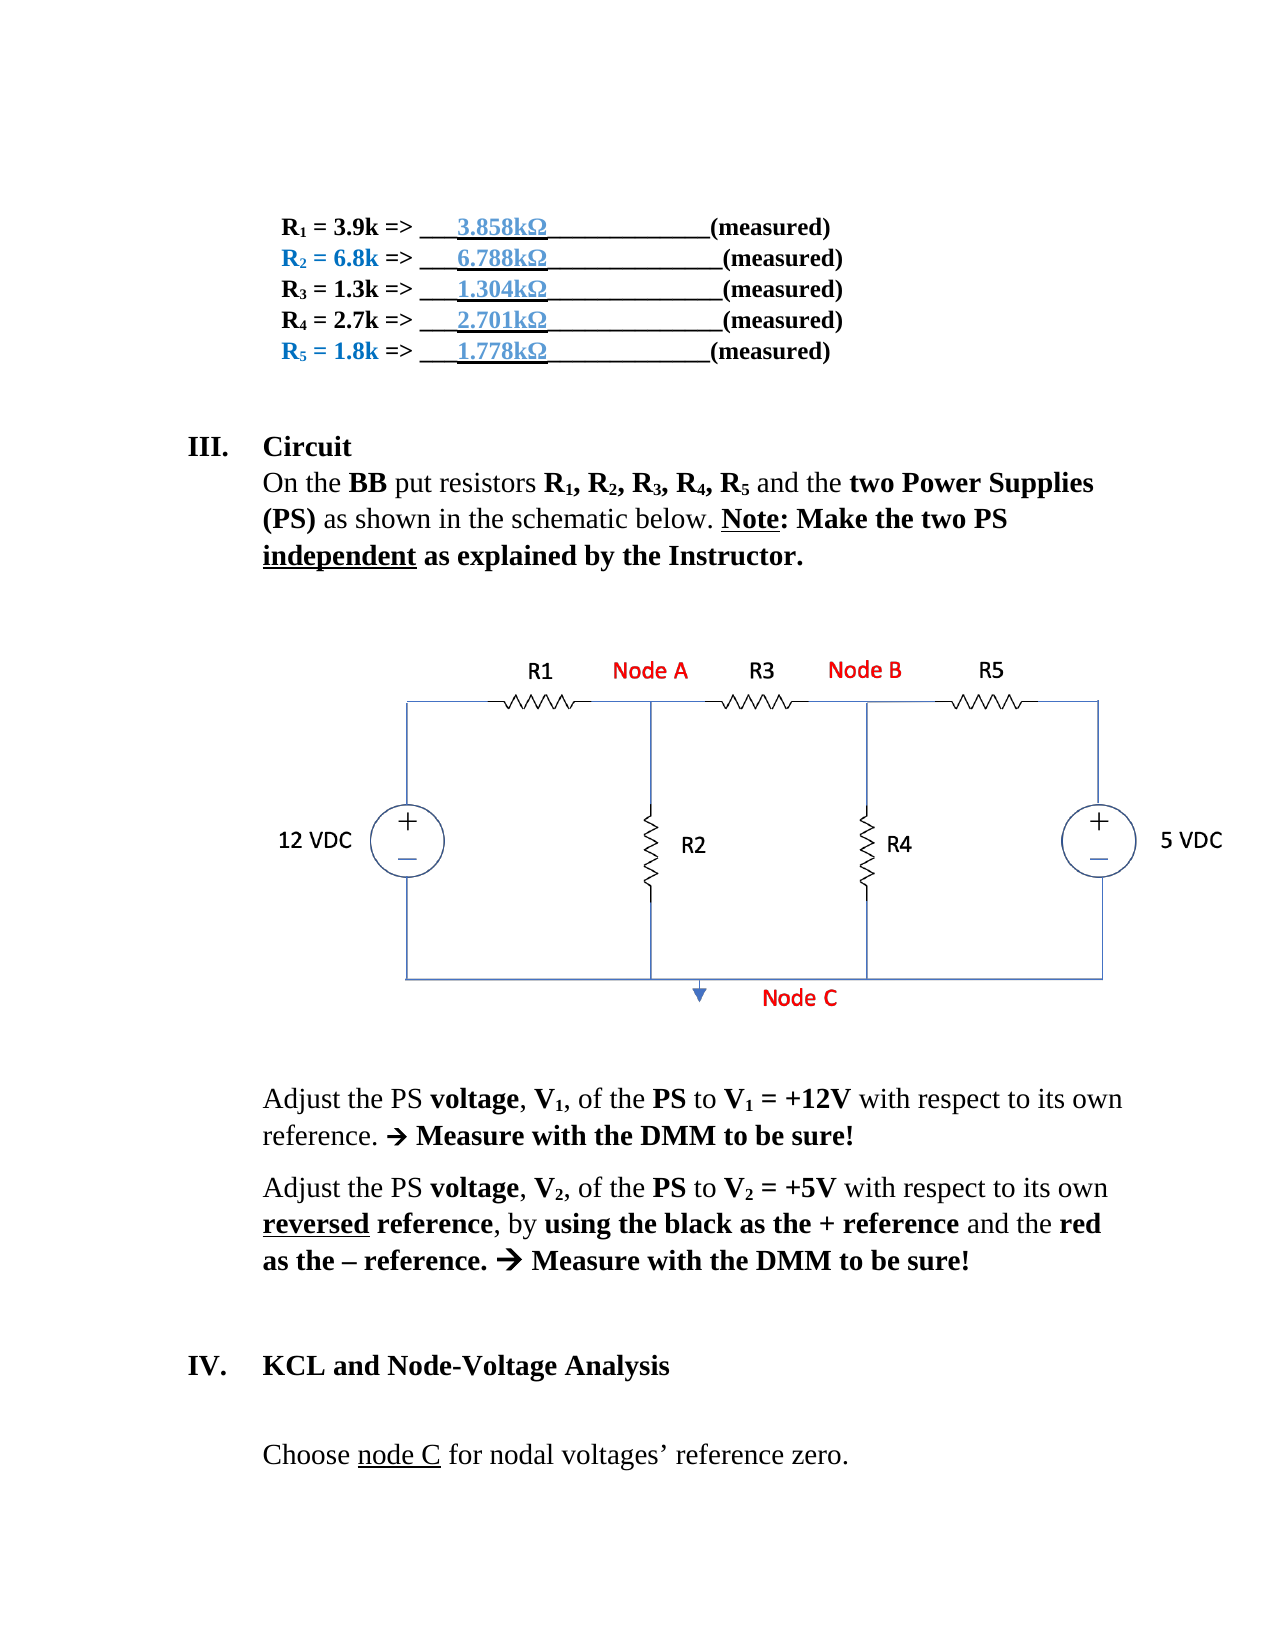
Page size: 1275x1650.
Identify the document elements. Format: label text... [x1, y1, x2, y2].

list R5 = 1.8k => ___1.778kΩ_____________(measured) [262, 336, 1125, 365]
list KCL and Node-Voltage Analysis [187, 1348, 1125, 1382]
list R3 = 1.3k => ___1.304kΩ______________(measured) [262, 274, 1125, 303]
list R4 = 2.7k => ___2.701kΩ______________(measured) [262, 305, 1125, 334]
list R2 = 6.8k => ___6.788kΩ______________(measured) [262, 243, 1125, 272]
text Adjust the PS voltage, V1, of the PS to V1 = +12V with respect to its own reference. Measure with the DMM to be sure! [262, 1081, 1125, 1151]
list Circuit [187, 429, 1125, 463]
list On the BB put resistors R1, R2, R3, R4, R5 and the two Power Supplies (PS) as shown in the schematic below. Note: Make the two PS independent as explained by the Instructor. [262, 466, 1125, 571]
picture [262, 646, 1238, 1027]
list R1 = 3.9k => ___3.858kΩ_____________(measured) [262, 212, 1125, 241]
list Adjust the PS voltage, V2, of the PS to V2 = +5V with respect to its own reversed reference, by using the black as the + reference and the red as the – reference. Measure with the DMM to be sure! [262, 1170, 1125, 1276]
text Choose node C for nodal voltages’ reference zero. [187, 1437, 1125, 1471]
